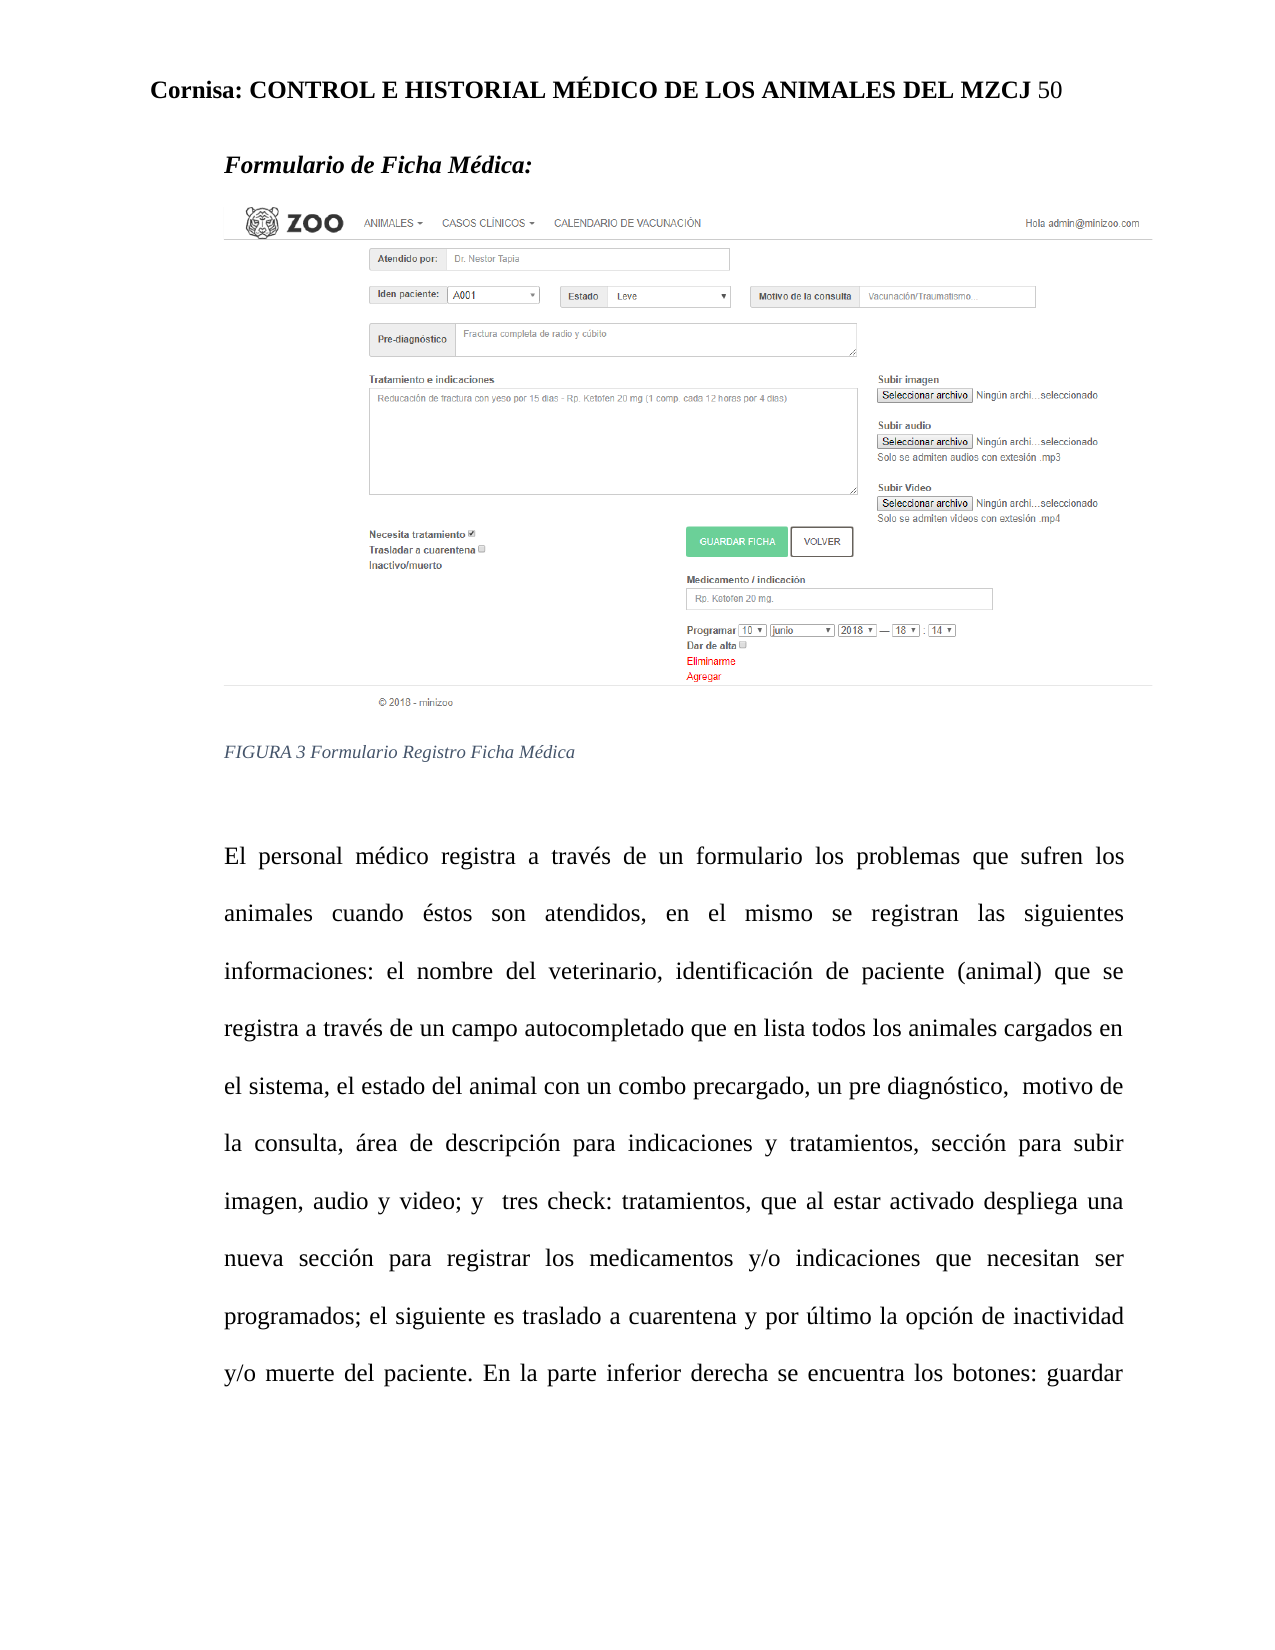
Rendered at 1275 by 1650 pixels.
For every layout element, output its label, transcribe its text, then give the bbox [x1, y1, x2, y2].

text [224, 841, 1125, 1387]
text FIGURA 3 Formulario Registro Ficha Médica [150, 741, 1125, 762]
subtitle Formulario de Ficha Médica: [150, 150, 1125, 179]
picture [223, 207, 1153, 713]
